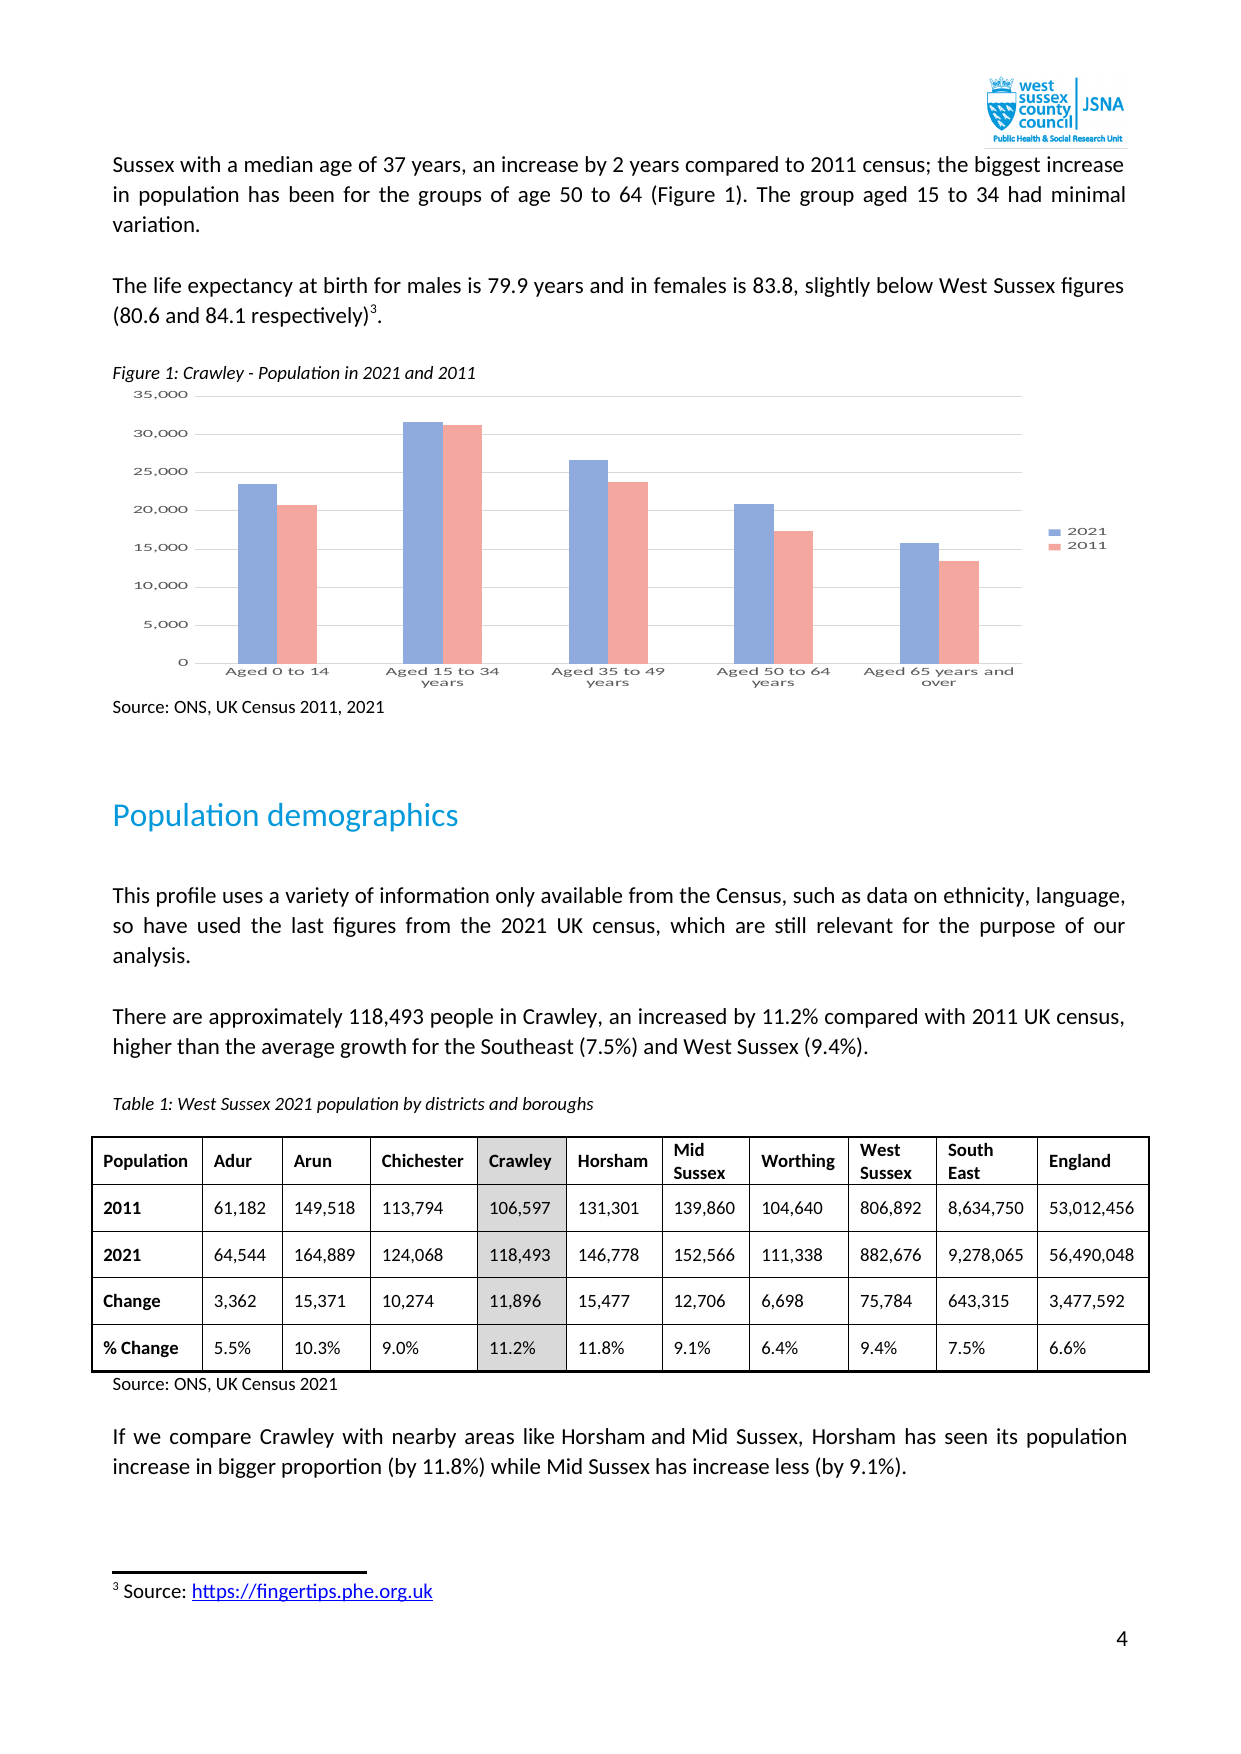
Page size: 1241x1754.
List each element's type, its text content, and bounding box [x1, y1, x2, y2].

table_cell 111,338 [750, 1232, 848, 1277]
table_cell 11,896 [478, 1278, 566, 1324]
table_header Worthing [750, 1138, 848, 1184]
table_cell 131,301 [567, 1185, 662, 1231]
table_cell 56,490,048 [1038, 1232, 1148, 1277]
table_cell % Change [93, 1325, 202, 1370]
table_cell 9.1% [663, 1325, 749, 1370]
table_cell 643,315 [937, 1278, 1037, 1324]
text This profile uses a variety of information only available from the Census, such as data on ethnicity, language, so have used the last figures from the 2021 UK census, which are still relevant for the purpose of our analysis. [112, 881, 1128, 969]
table_header Chichester [371, 1138, 477, 1184]
table_header Crawley [478, 1138, 566, 1184]
table_cell 9.4% [849, 1325, 936, 1370]
table_cell 53,012,456 [1038, 1185, 1148, 1231]
text Figure 1: Crawley - Population in 2021 and 2011Source: ONS, UK Census 2011, 2021 [112, 696, 1128, 718]
table_cell 104,640 [750, 1185, 848, 1231]
table_cell 139,860 [663, 1185, 749, 1231]
table_cell 9,278,065 [937, 1232, 1037, 1277]
table_cell 882,676 [849, 1232, 936, 1277]
table_header South East [937, 1138, 1037, 1184]
table_cell 106,597 [478, 1185, 566, 1231]
table_cell 124,068 [371, 1232, 477, 1277]
table_cell 118,493 [478, 1232, 566, 1277]
table_cell 2011 [93, 1185, 202, 1231]
text Figure 1: Crawley - Population in 2021 and 2011Source: ONS, UK Census 2011, 2021 [112, 361, 1128, 384]
table_cell 2021 [93, 1232, 202, 1277]
table_cell 5.5% [203, 1325, 282, 1370]
table_header Population [93, 1138, 202, 1184]
table_header England [1038, 1138, 1148, 1184]
table_cell 15,477 [567, 1278, 662, 1324]
table_cell 149,518 [283, 1185, 370, 1231]
table_cell 12,706 [663, 1278, 749, 1324]
table_header Mid Sussex [663, 1138, 749, 1184]
table_cell 6.6% [1038, 1325, 1148, 1370]
table_cell 152,566 [663, 1232, 749, 1277]
table_cell 113,794 [371, 1185, 477, 1231]
table_cell 10.3% [283, 1325, 370, 1370]
text If we compare Crawley with nearby areas like Horsham and Mid Sussex, Horsham has seen its population increase in bigger proportion (by 11.8%) while Mid Sussex has increase less (by 9.1%). [112, 1422, 1128, 1480]
picture [981, 73, 1128, 149]
text The life expectancy at birth for males is 79.9 years and in females is 83.8, slightly below West Sussex figures (80.6 and 84.1 respectively). [112, 271, 1128, 329]
table_cell 6.4% [750, 1325, 848, 1370]
text Source: ONS, UK Census 2021 [112, 1373, 1128, 1395]
table_cell 164,889 [283, 1232, 370, 1277]
table_cell 61,182 [203, 1185, 282, 1231]
text There are approximately 118,493 people in Crawley, an increased by 11.2% compared with 2011 UK census, higher than the average growth for the Southeast (7.5%) and West Sussex (9.4%). [112, 1002, 1128, 1060]
table_cell 7.5% [937, 1325, 1037, 1370]
table_cell 6,698 [750, 1278, 848, 1324]
table_cell 8,634,750 [937, 1185, 1037, 1231]
table_cell 3,362 [203, 1278, 282, 1324]
table_cell 64,544 [203, 1232, 282, 1277]
table_cell 3,477,592 [1038, 1278, 1148, 1324]
subtitle Population demographics [112, 794, 1128, 835]
table_cell 10,274 [371, 1278, 477, 1324]
table_cell 146,778 [567, 1232, 662, 1277]
table_cell 15,371 [283, 1278, 370, 1324]
table_header Horsham [567, 1138, 662, 1184]
table_cell 75,784 [849, 1278, 936, 1324]
table_header West Sussex [849, 1138, 936, 1184]
table_cell 9.0% [371, 1325, 477, 1370]
text Table 1: West Sussex 2021 population by districts and boroughs [112, 1092, 1128, 1115]
table_cell 11.8% [567, 1325, 662, 1370]
table_cell 806,892 [849, 1185, 936, 1231]
table_cell 11.2% [478, 1325, 566, 1370]
table_header Arun [283, 1138, 370, 1184]
table_header Adur [203, 1138, 282, 1184]
table_cell Change [93, 1278, 202, 1324]
